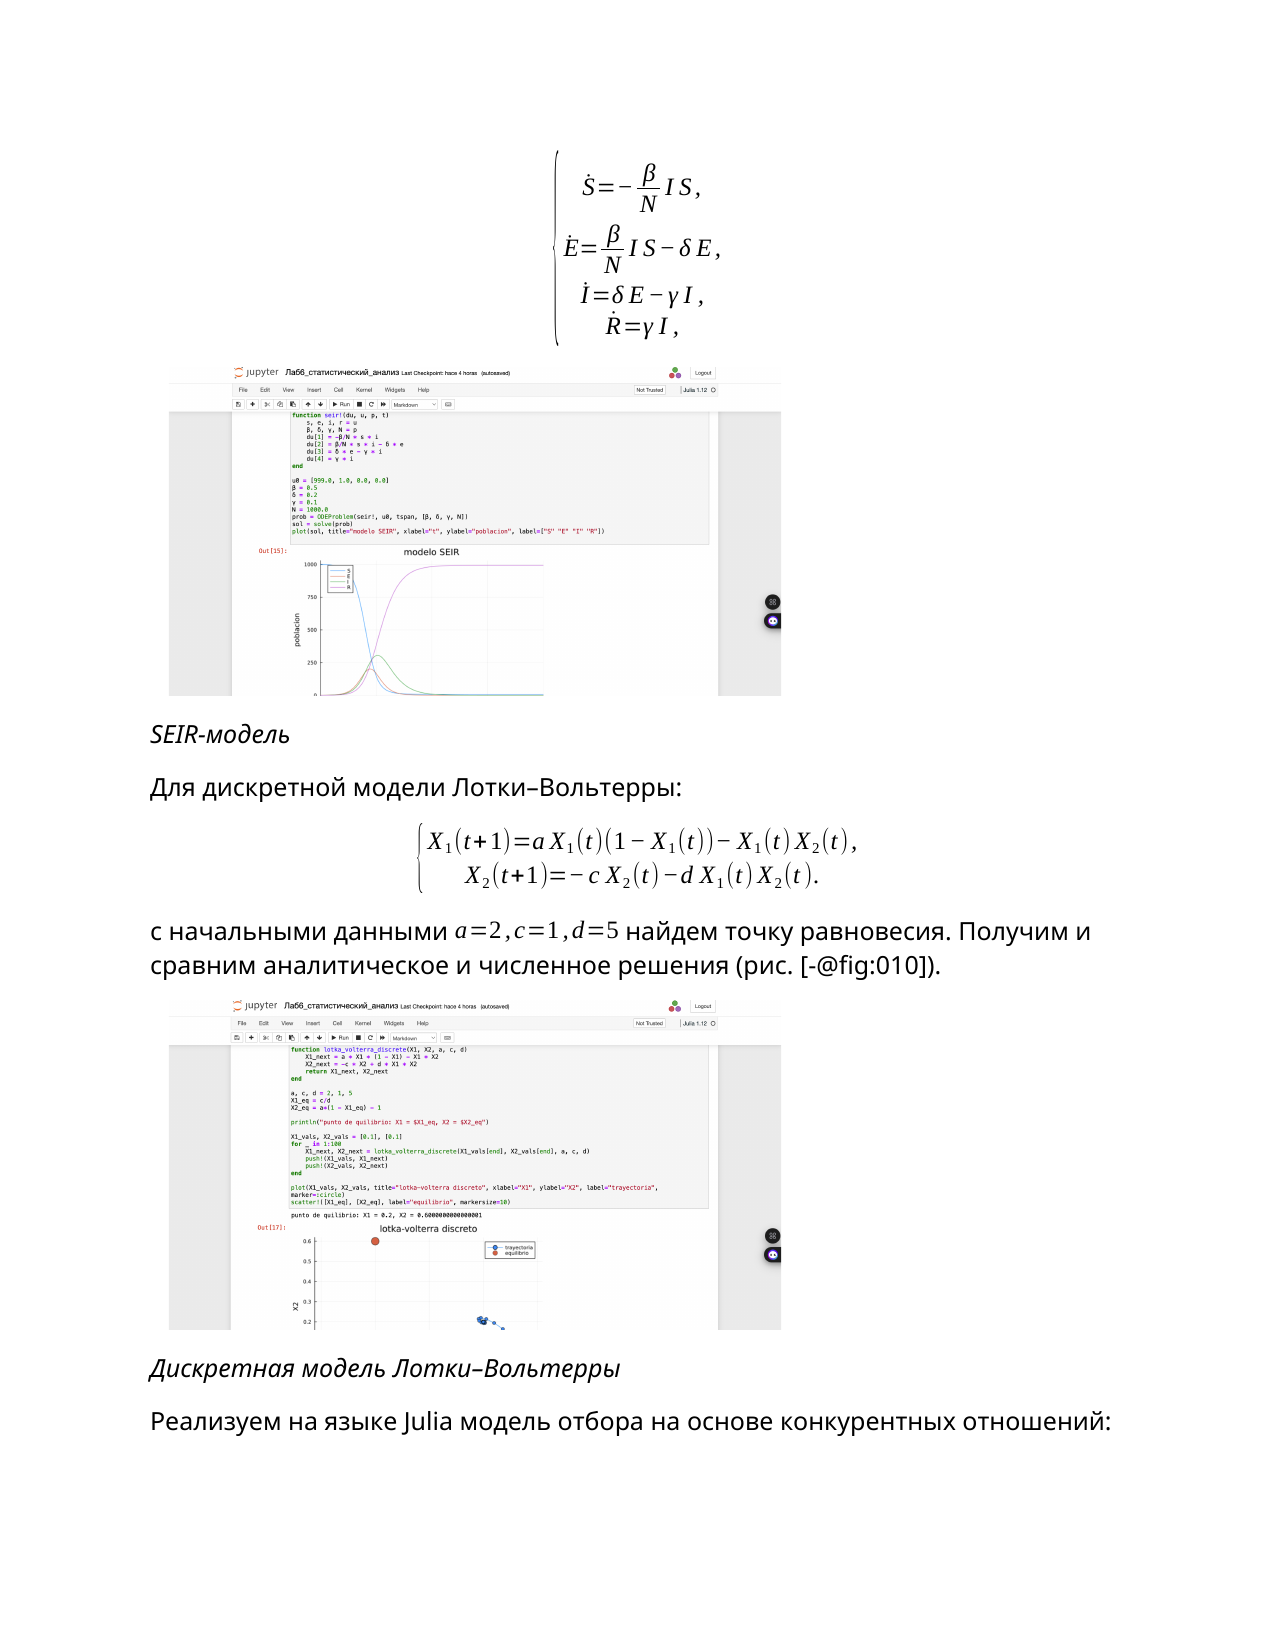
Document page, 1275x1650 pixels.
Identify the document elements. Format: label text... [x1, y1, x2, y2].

picture [168, 1000, 782, 1330]
text Реализуем на языке Julia модель отбора на основе конкурентных отношений: [150, 1403, 1125, 1438]
text Дискретная модель Лотки–Вольтерры [150, 1351, 1125, 1385]
text SEIR-модель [150, 717, 1125, 751]
picture [168, 367, 782, 696]
text Для дискретной модели Лотки–Вольтерры: [150, 769, 1125, 804]
text с начальными данными найдем точку равновесия. Получим и сравним аналитическое и численное решения (рис. [-@fig:010]). [150, 914, 1125, 982]
